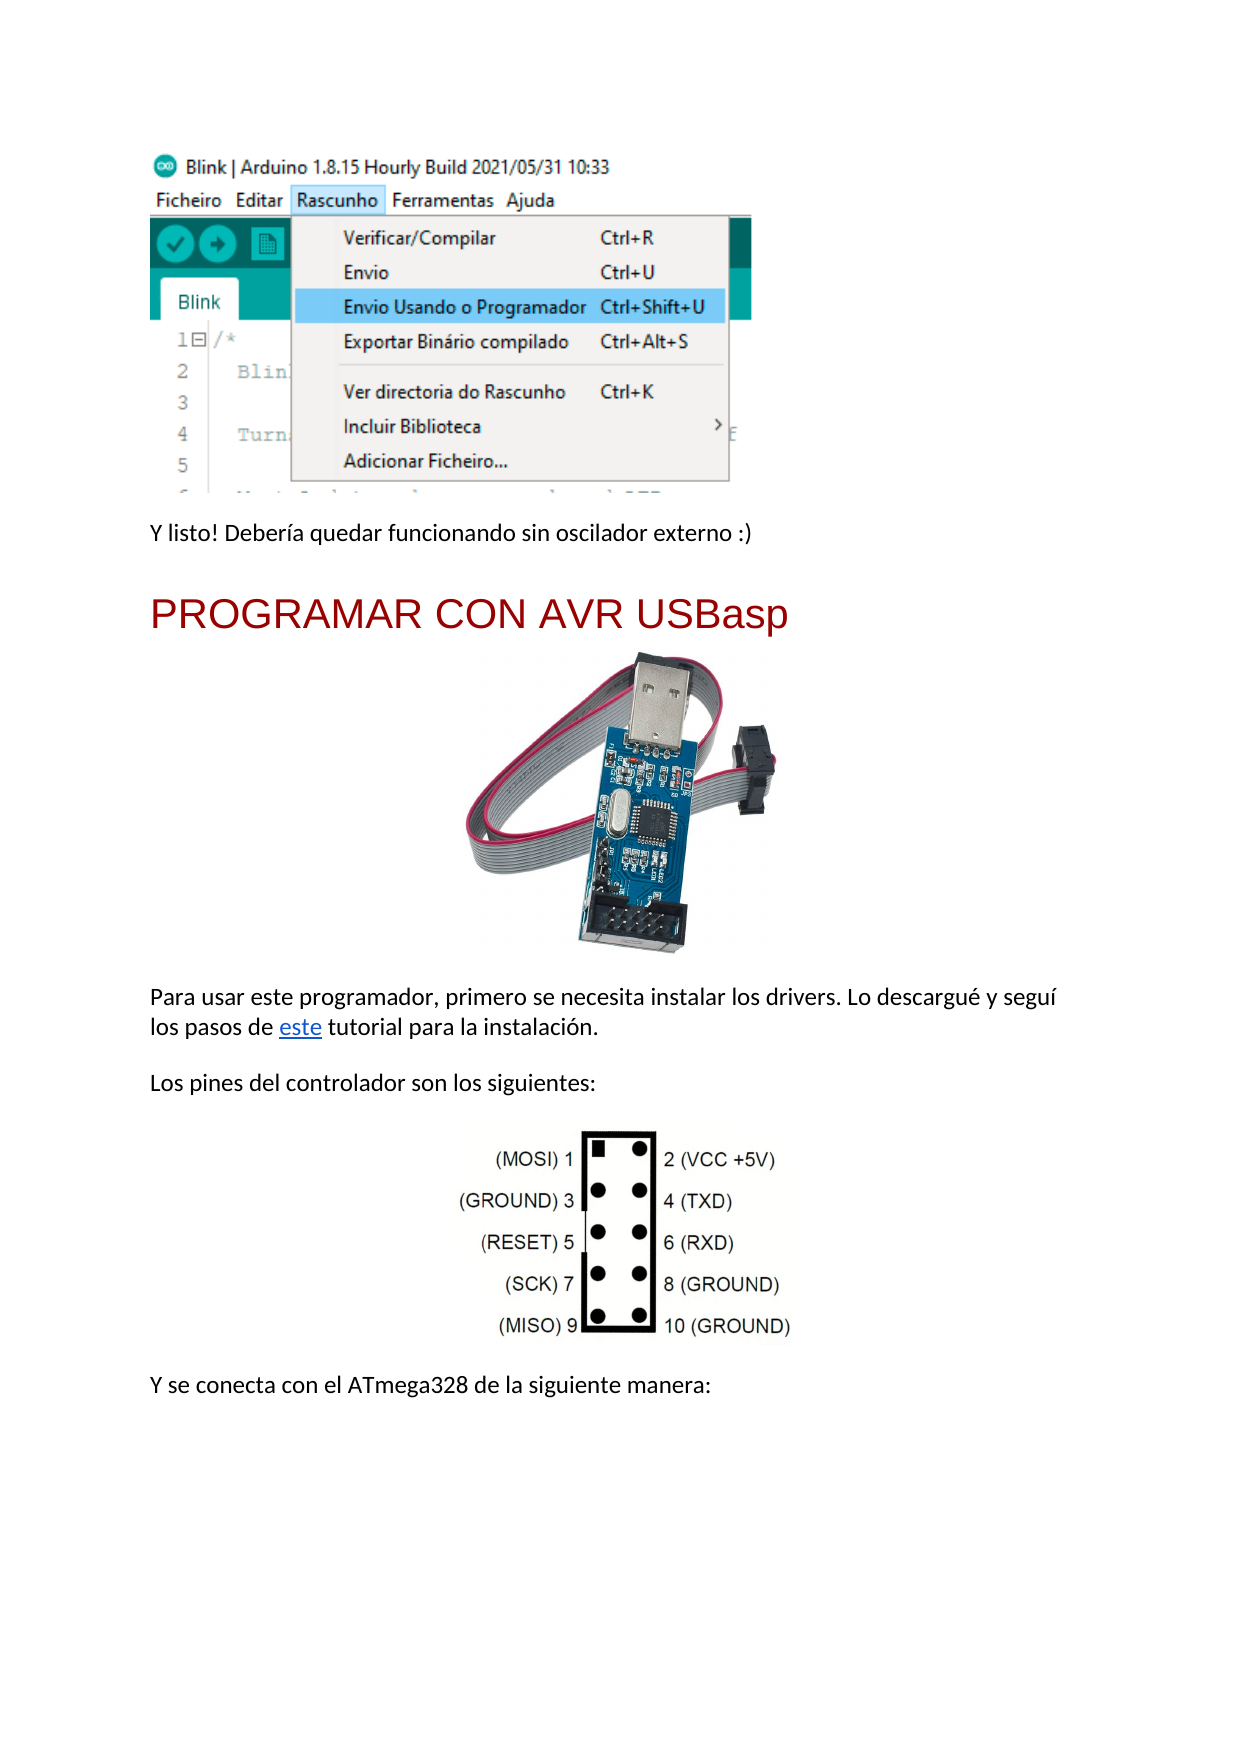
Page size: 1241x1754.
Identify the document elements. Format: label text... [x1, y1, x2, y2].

picture [150, 150, 752, 493]
picture [449, 1122, 791, 1345]
text Los pines del controlador son los siguientes: [150, 1067, 1090, 1097]
text Y listo! Debería quedar funcionando sin oscilador externo :) [150, 517, 1090, 548]
text Y se conecta con el ATmega328 de la siguiente manera: [150, 1369, 1090, 1400]
picture [462, 649, 779, 956]
text Para usar este programador, primero se necesita instalar los drivers. Lo descargué y seguí los pasos de este tutorial para la instalación. [150, 981, 1090, 1042]
subtitle PROGRAMAR CON AVR USBasp [150, 589, 1090, 637]
